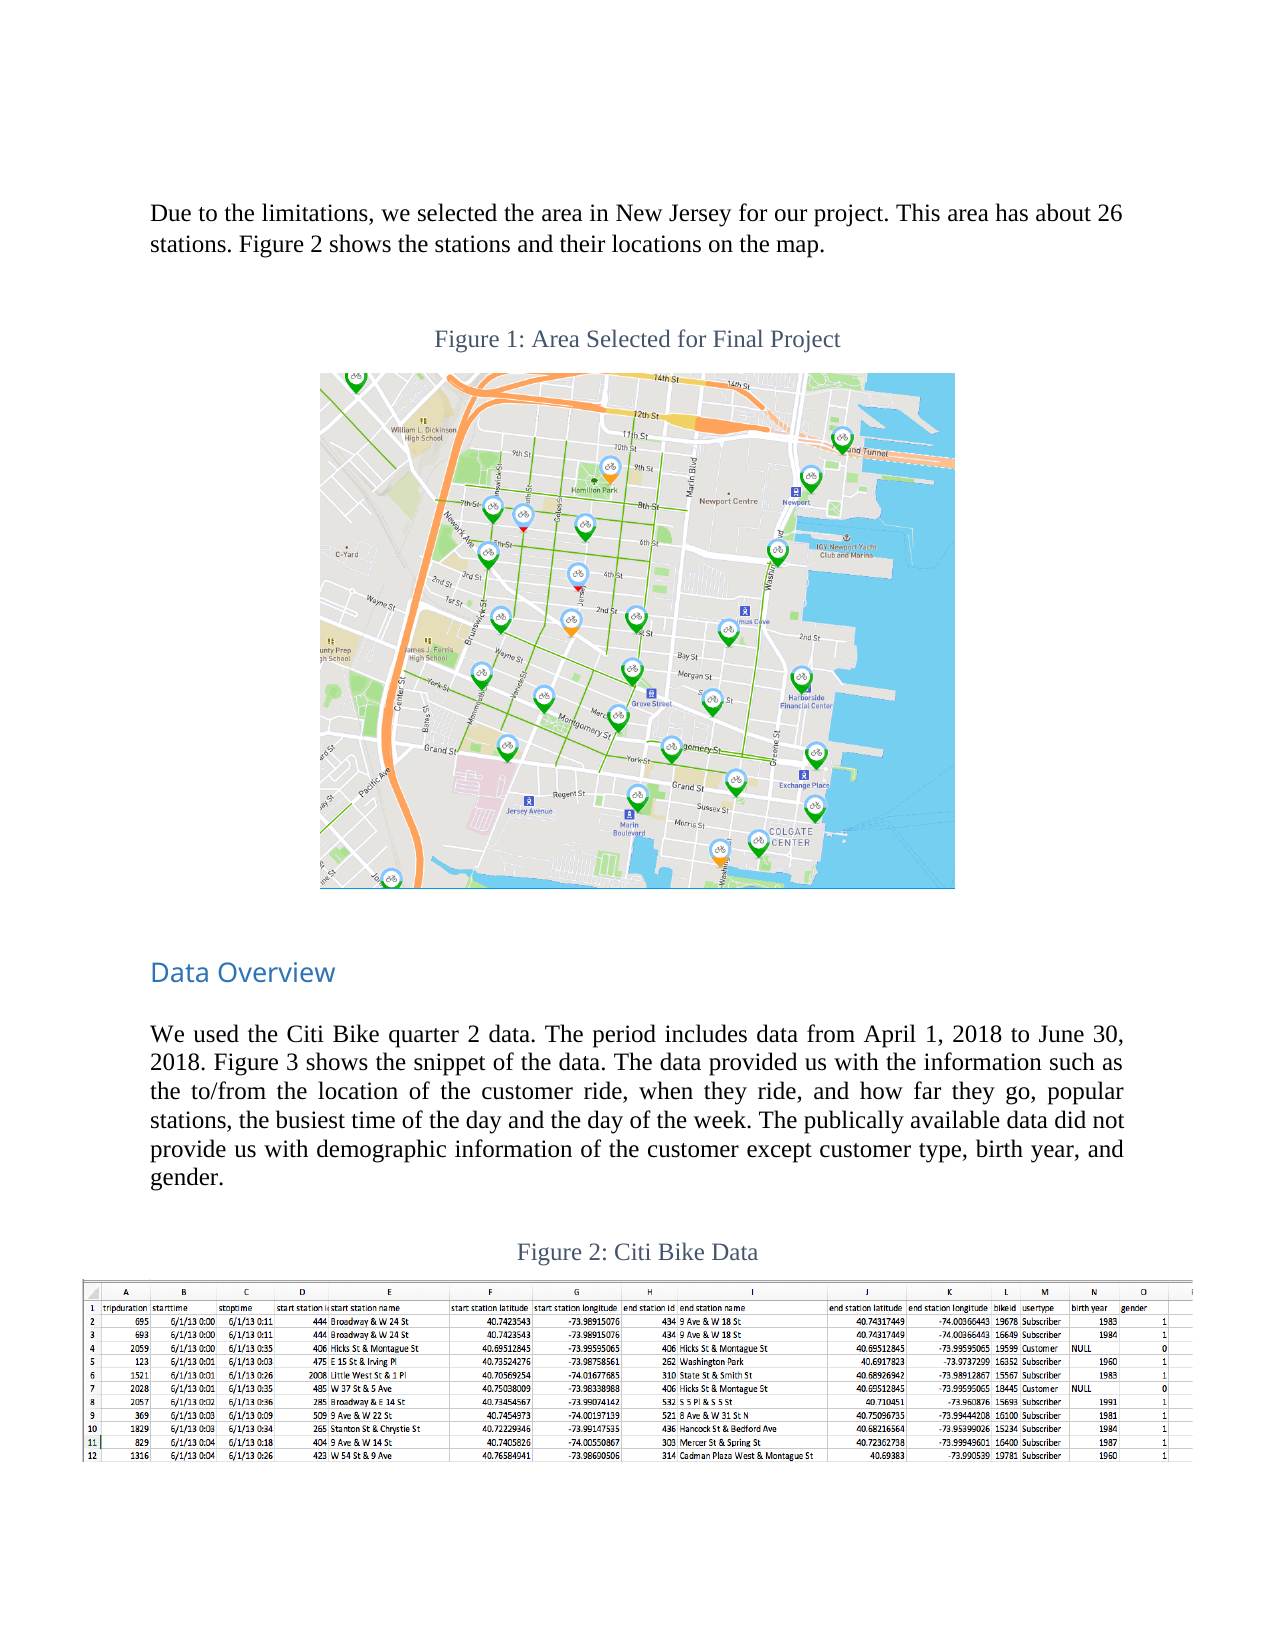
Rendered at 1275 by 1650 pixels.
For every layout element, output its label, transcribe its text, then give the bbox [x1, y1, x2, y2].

text We used the Citi Bike quarter 2 data. The period includes data from April 1, 2018 to June 30, 2018. Figure 3 shows the snippet of the data. The data provided us with the information such as the to/from the location of the customer ride, when they ride, and how far they go, popular stations, the busiest time of the day and the day of the week. The publically available data did not provide us with demographic information of the customer except customer type, birth year, and gender. [150, 1019, 1125, 1191]
text Due to the limitations, we selected the area in New Jersey for our project. This area has about 26 stations. Figure 2 shows the stations and their locations on the map. [150, 198, 1125, 257]
subtitle Data Overview [150, 953, 1125, 990]
picture [82, 1279, 1193, 1462]
text Figure 2: Area Selected for Final Project [150, 324, 1125, 353]
text Figure 3: Citi Bike Data [150, 1237, 1125, 1265]
picture [320, 373, 955, 887]
